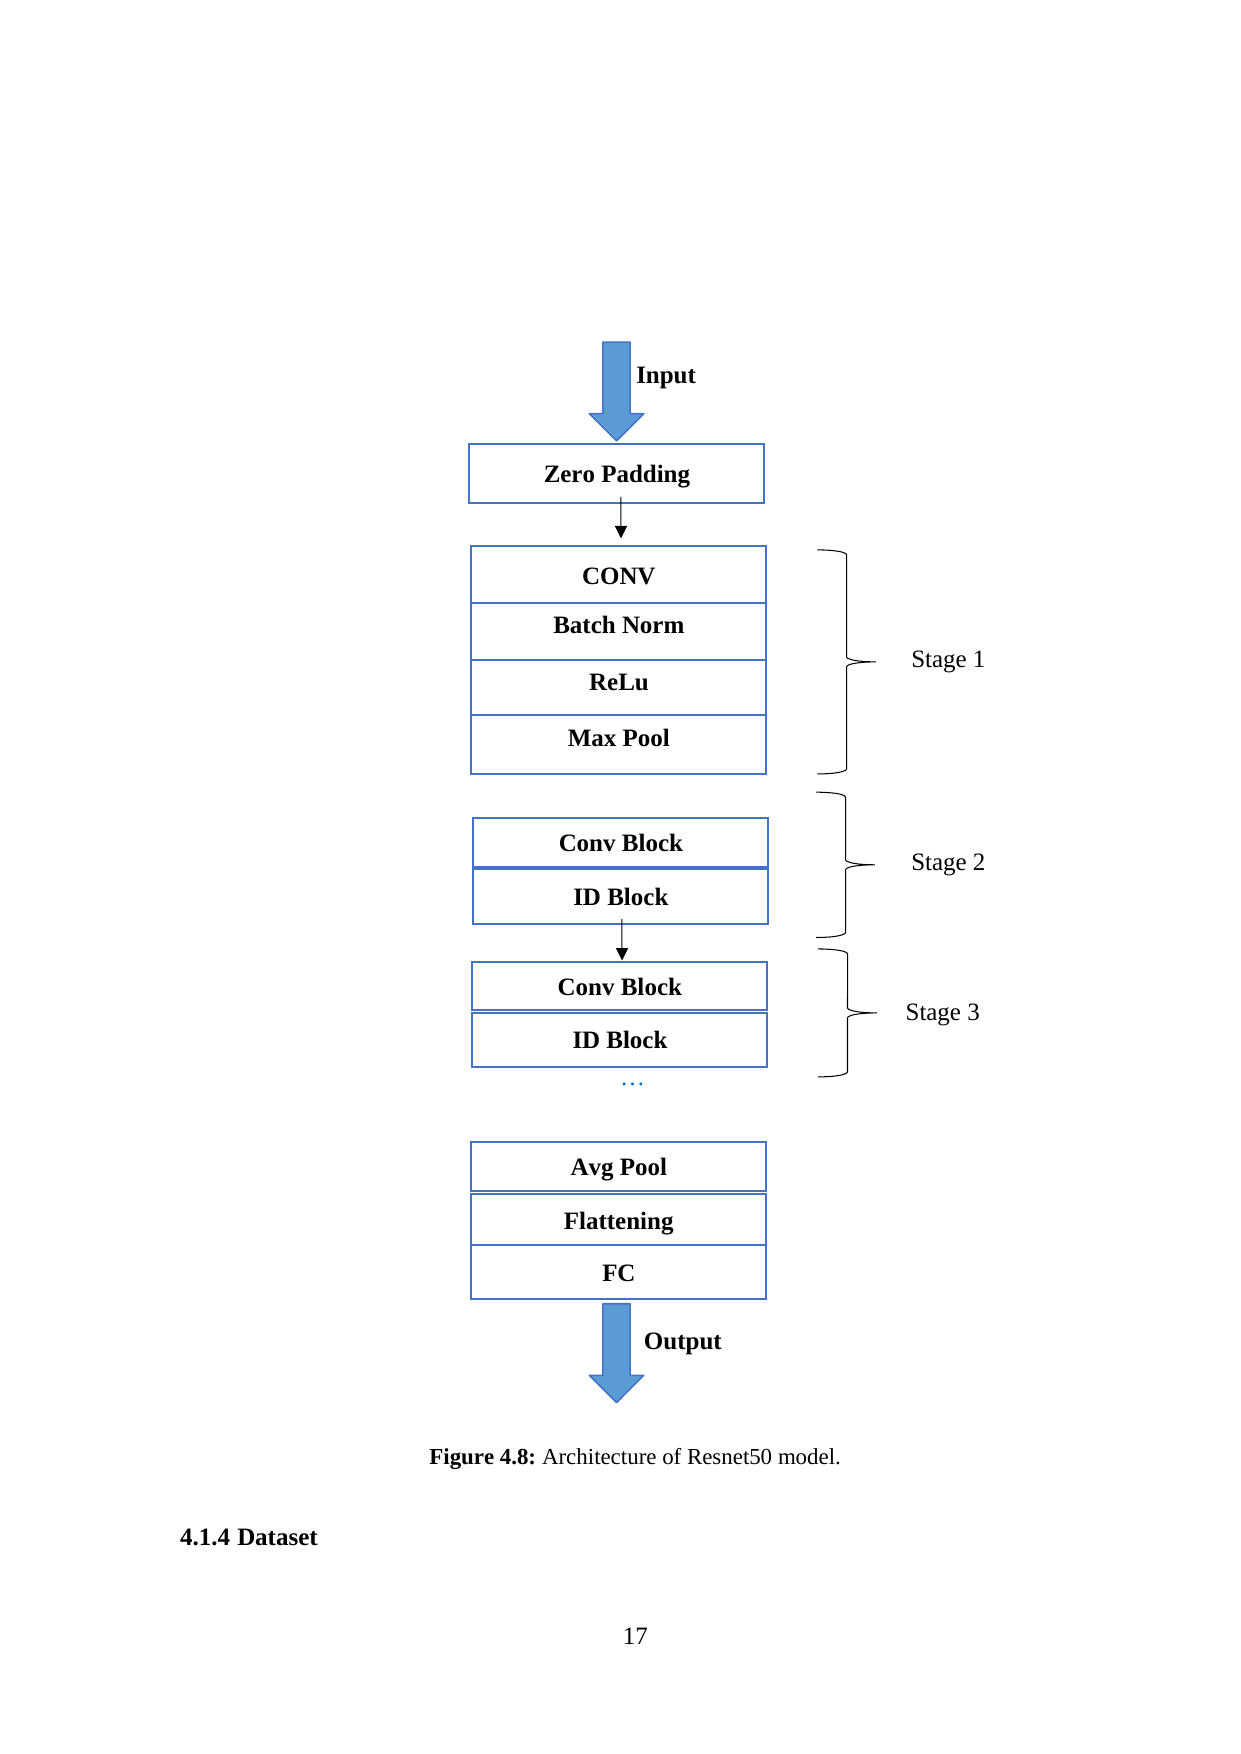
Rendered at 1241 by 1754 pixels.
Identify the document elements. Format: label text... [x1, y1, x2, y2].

list Figure 4.8: Architecture of Resnet50 model. [180, 1443, 1090, 1470]
text Dataset [180, 1522, 1090, 1551]
